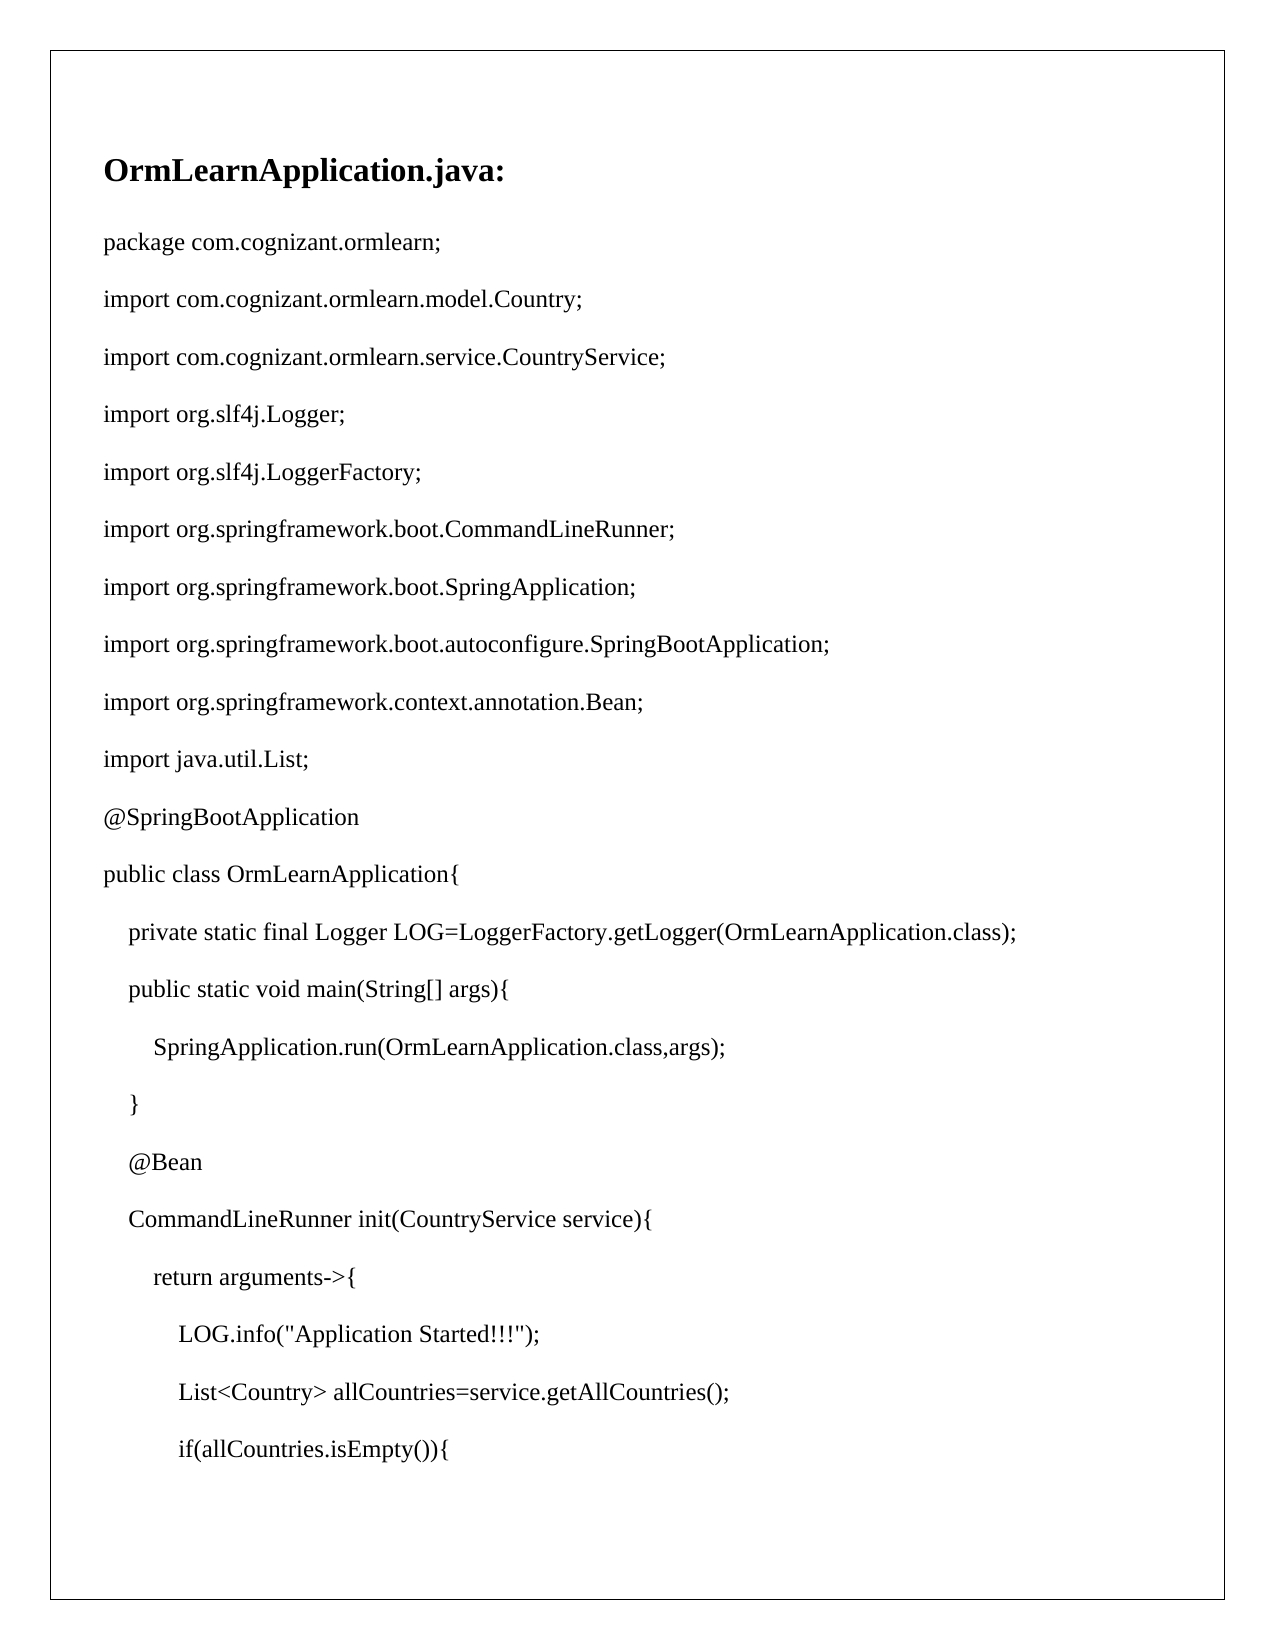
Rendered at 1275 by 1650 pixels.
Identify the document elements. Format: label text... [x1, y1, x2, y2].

text import org.springframework.boot.autoconfigure.SpringBootApplication; [103, 629, 1181, 658]
text List<Country> allCountries=service.getAllCountries(); [103, 1377, 1181, 1405]
text return arguments->{ [103, 1262, 1181, 1290]
text public class OrmLearnApplication{ [103, 859, 1181, 888]
text if(allCountries.isEmpty()){ [103, 1434, 1181, 1463]
text } [103, 1089, 1181, 1118]
text import org.springframework.boot.SpringApplication; [103, 572, 1181, 600]
text import org.slf4j.Logger; [103, 399, 1181, 428]
text LOG.info("Application Started!!!"); [103, 1319, 1181, 1348]
text OrmLearnApplication.java: [103, 150, 1181, 188]
text import com.cognizant.ormlearn.service.CountryService; [103, 342, 1181, 370]
text @SpringBootApplication [103, 802, 1181, 830]
text @Bean [103, 1147, 1181, 1175]
text import org.springframework.context.annotation.Bean; [103, 687, 1181, 715]
text SpringApplication.run(OrmLearnApplication.class,args); [103, 1032, 1181, 1060]
text import org.springframework.boot.CommandLineRunner; [103, 514, 1181, 543]
text package com.cognizant.ormlearn; [103, 227, 1181, 255]
text import org.slf4j.LoggerFactory; [103, 457, 1181, 485]
text import com.cognizant.ormlearn.model.Country; [103, 284, 1181, 313]
text import java.util.List; [103, 744, 1181, 773]
text CommandLineRunner init(CountryService service){ [103, 1204, 1181, 1233]
text public static void main(String[] args){ [103, 974, 1181, 1003]
text private static final Logger LOG=LoggerFactory.getLogger(OrmLearnApplication.class); [103, 917, 1181, 945]
